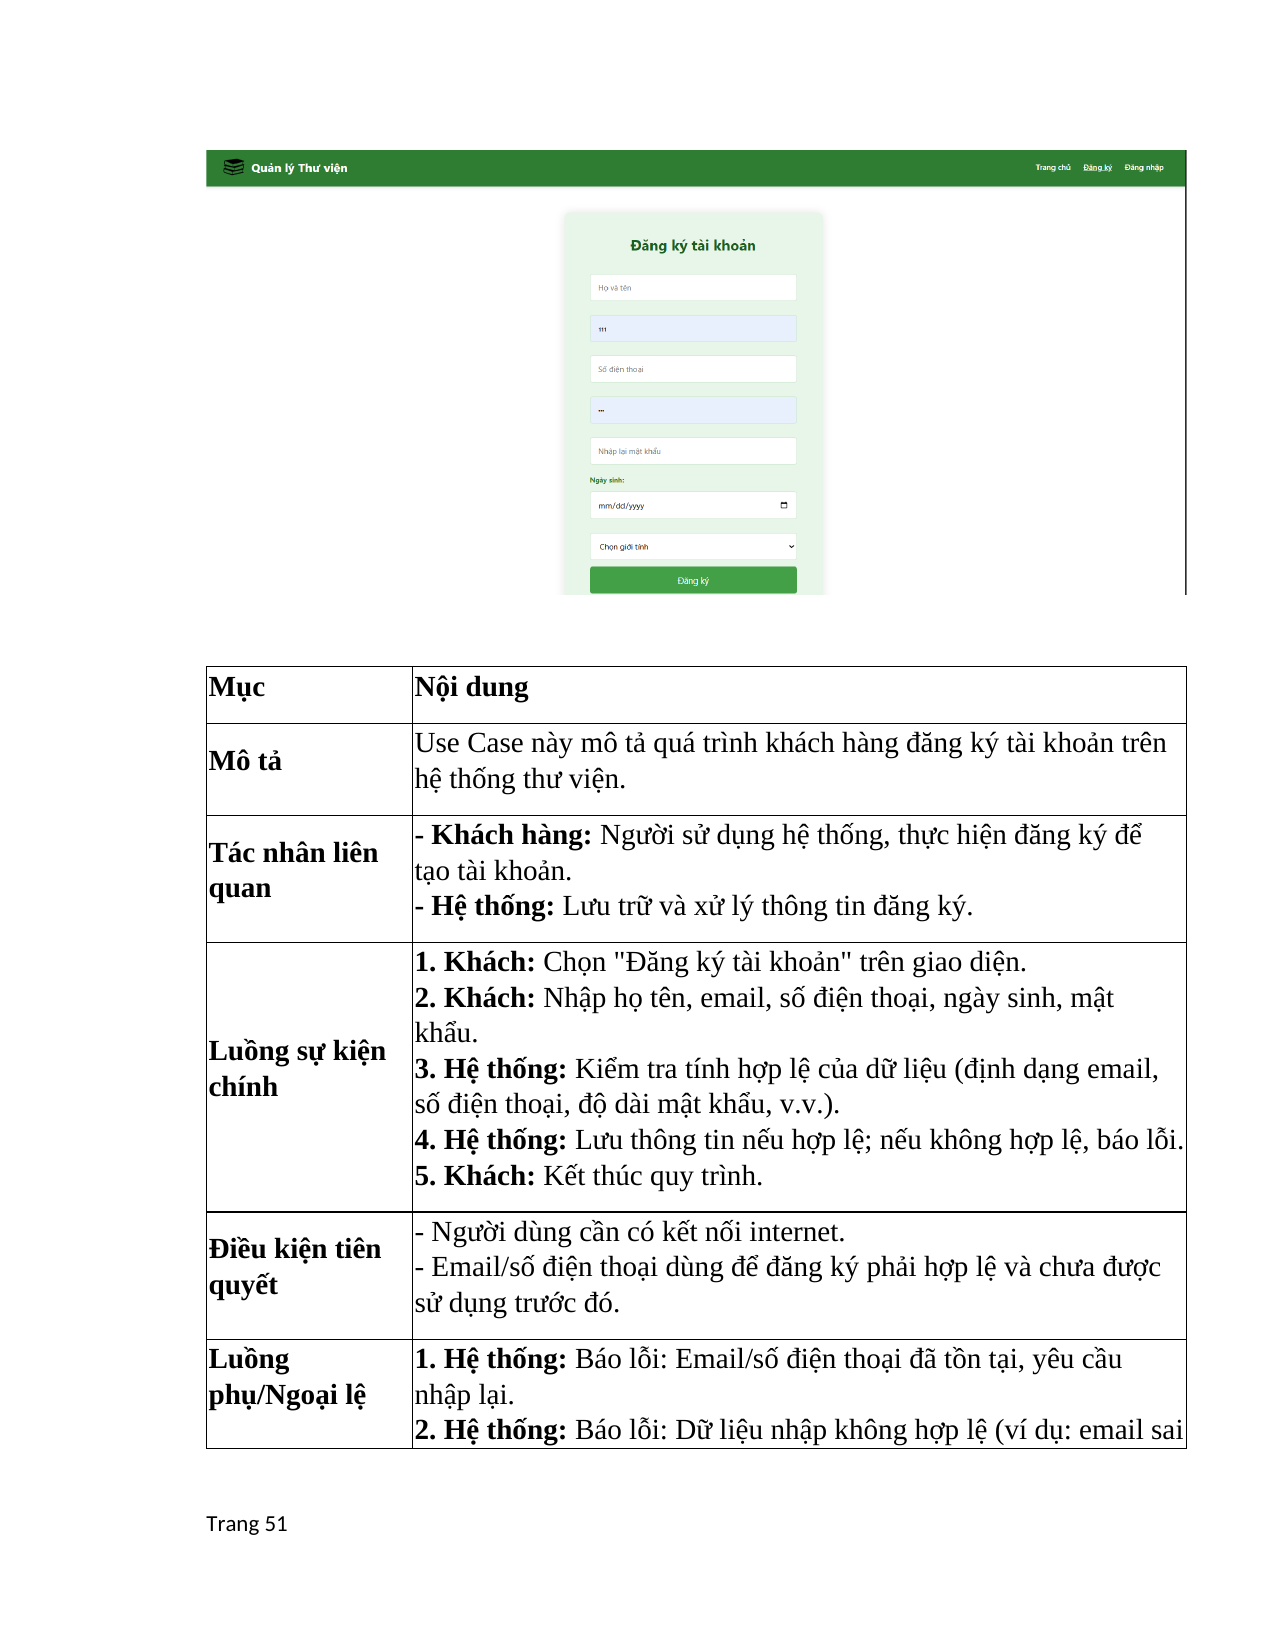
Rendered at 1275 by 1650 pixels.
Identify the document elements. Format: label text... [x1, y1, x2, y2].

table_cell Use Case này mô tả quá trình khách hàng đăng ký tài khoản trên hệ thống thư viện. [413, 724, 1186, 814]
picture [206, 150, 1187, 595]
table_cell - Người dùng cần có kết nối internet. - Email/số điện thoại dùng để đăng ký phải hợp lệ và chưa được sử dụng trước đó. [413, 1213, 1186, 1339]
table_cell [413, 1340, 1186, 1447]
table_cell Mô tả [207, 724, 412, 814]
table_cell 1. Khách: Chọn "Đăng ký tài khoản" trên giao diện. 2. Khách: Nhập họ tên, email, số điện thoại, ngày sinh, mật khẩu. 3. Hệ thống: Kiểm tra tính hợp lệ của dữ liệu (định dạng email, số điện thoại, độ dài mật khẩu, v.v.). 4. Hệ thống: Lưu thông tin nếu hợp lệ; nếu không hợp lệ, báo lỗi. 5. Khách: Kết thúc quy trình. [413, 943, 1186, 1211]
table_cell Luồng sự kiện chính [207, 943, 412, 1211]
table_cell - Khách hàng: Người sử dụng hệ thống, thực hiện đăng ký để tạo tài khoản. - Hệ thống: Lưu trữ và xử lý thông tin đăng ký. [413, 816, 1186, 942]
table_cell Điều kiện tiên quyết [207, 1213, 412, 1339]
table_cell Tác nhân liên quan [207, 816, 412, 942]
table_header Nội dung [413, 667, 1186, 723]
table_header Mục [207, 667, 412, 723]
table_cell Luồng phụ/Ngoại lệ [207, 1340, 412, 1447]
